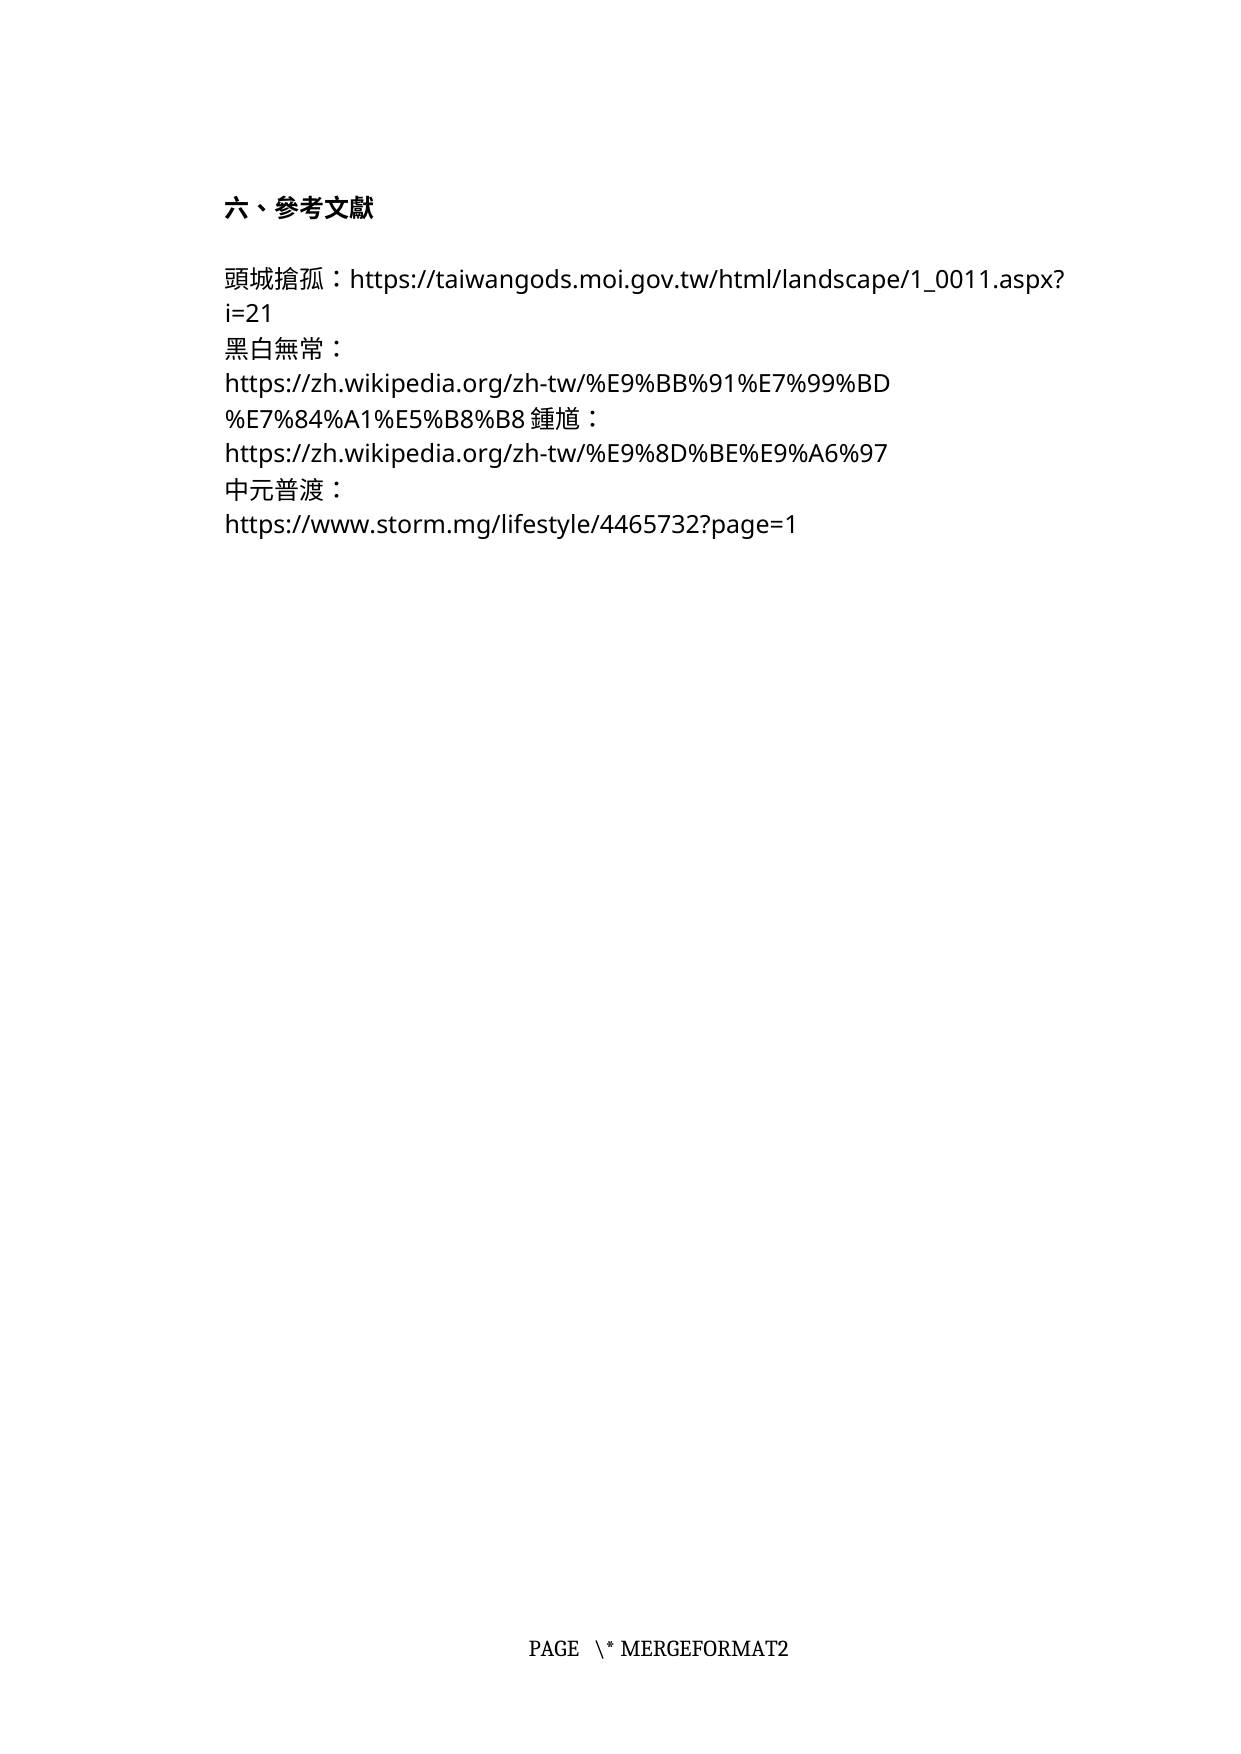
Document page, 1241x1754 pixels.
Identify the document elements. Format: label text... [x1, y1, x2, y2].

text 六、參考文獻 [224, 189, 1092, 225]
text 頭城搶孤：https://taiwangods.moi.gov.tw/html/landscape/1_0011.aspx?i=21 [224, 259, 1092, 329]
text https://zh.wikipedia.org/zh-tw/%E9%8D%BE%E9%A6%97 [224, 436, 1092, 470]
text https://zh.wikipedia.org/zh-tw/%E9%BB%91%E7%99%BD%E7%84%A1%E5%B8%B8鍾馗： [224, 366, 1092, 436]
text 黑白無常： [224, 329, 1092, 366]
text https://www.storm.mg/lifestyle/4465732?page=1 [224, 506, 1092, 541]
text 中元普渡： [224, 470, 1092, 506]
